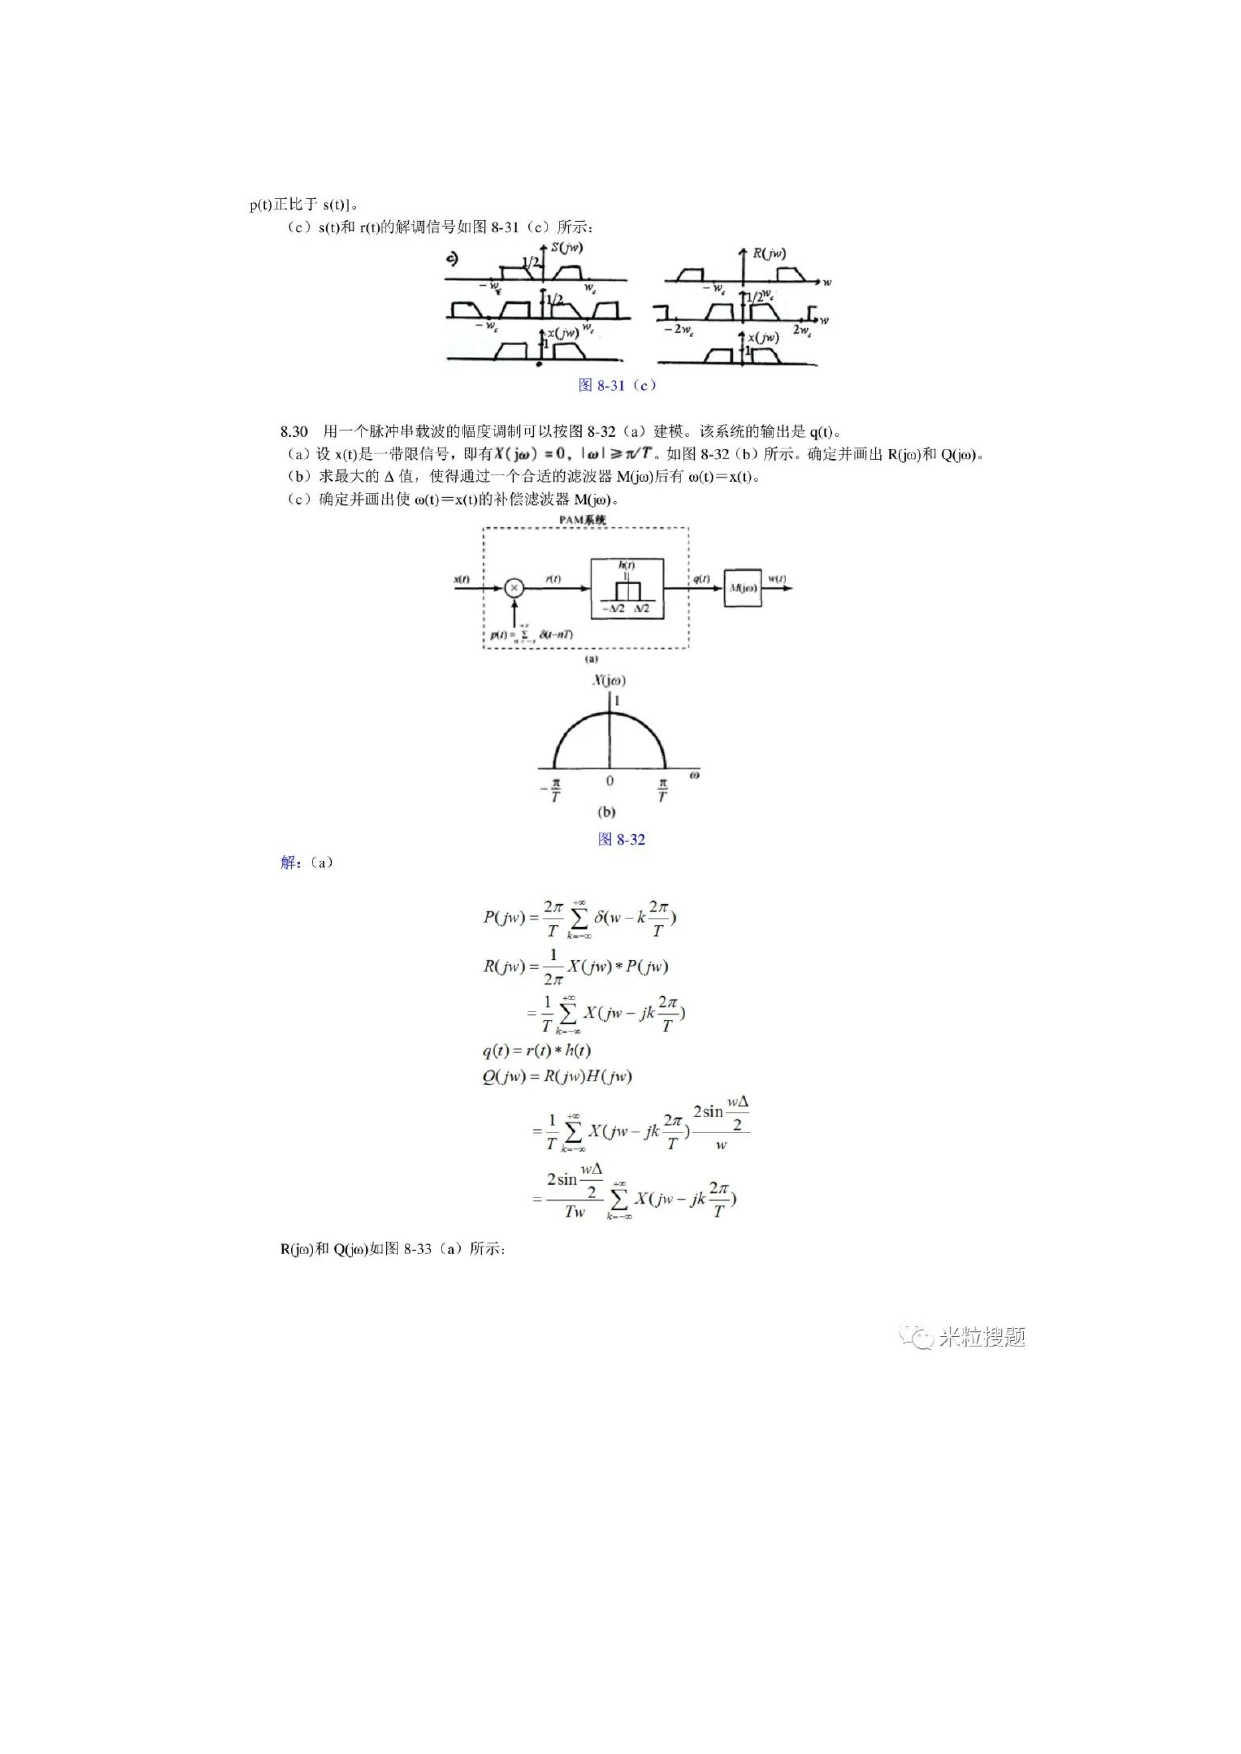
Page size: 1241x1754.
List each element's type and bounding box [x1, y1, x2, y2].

picture [187, 152, 1053, 1375]
